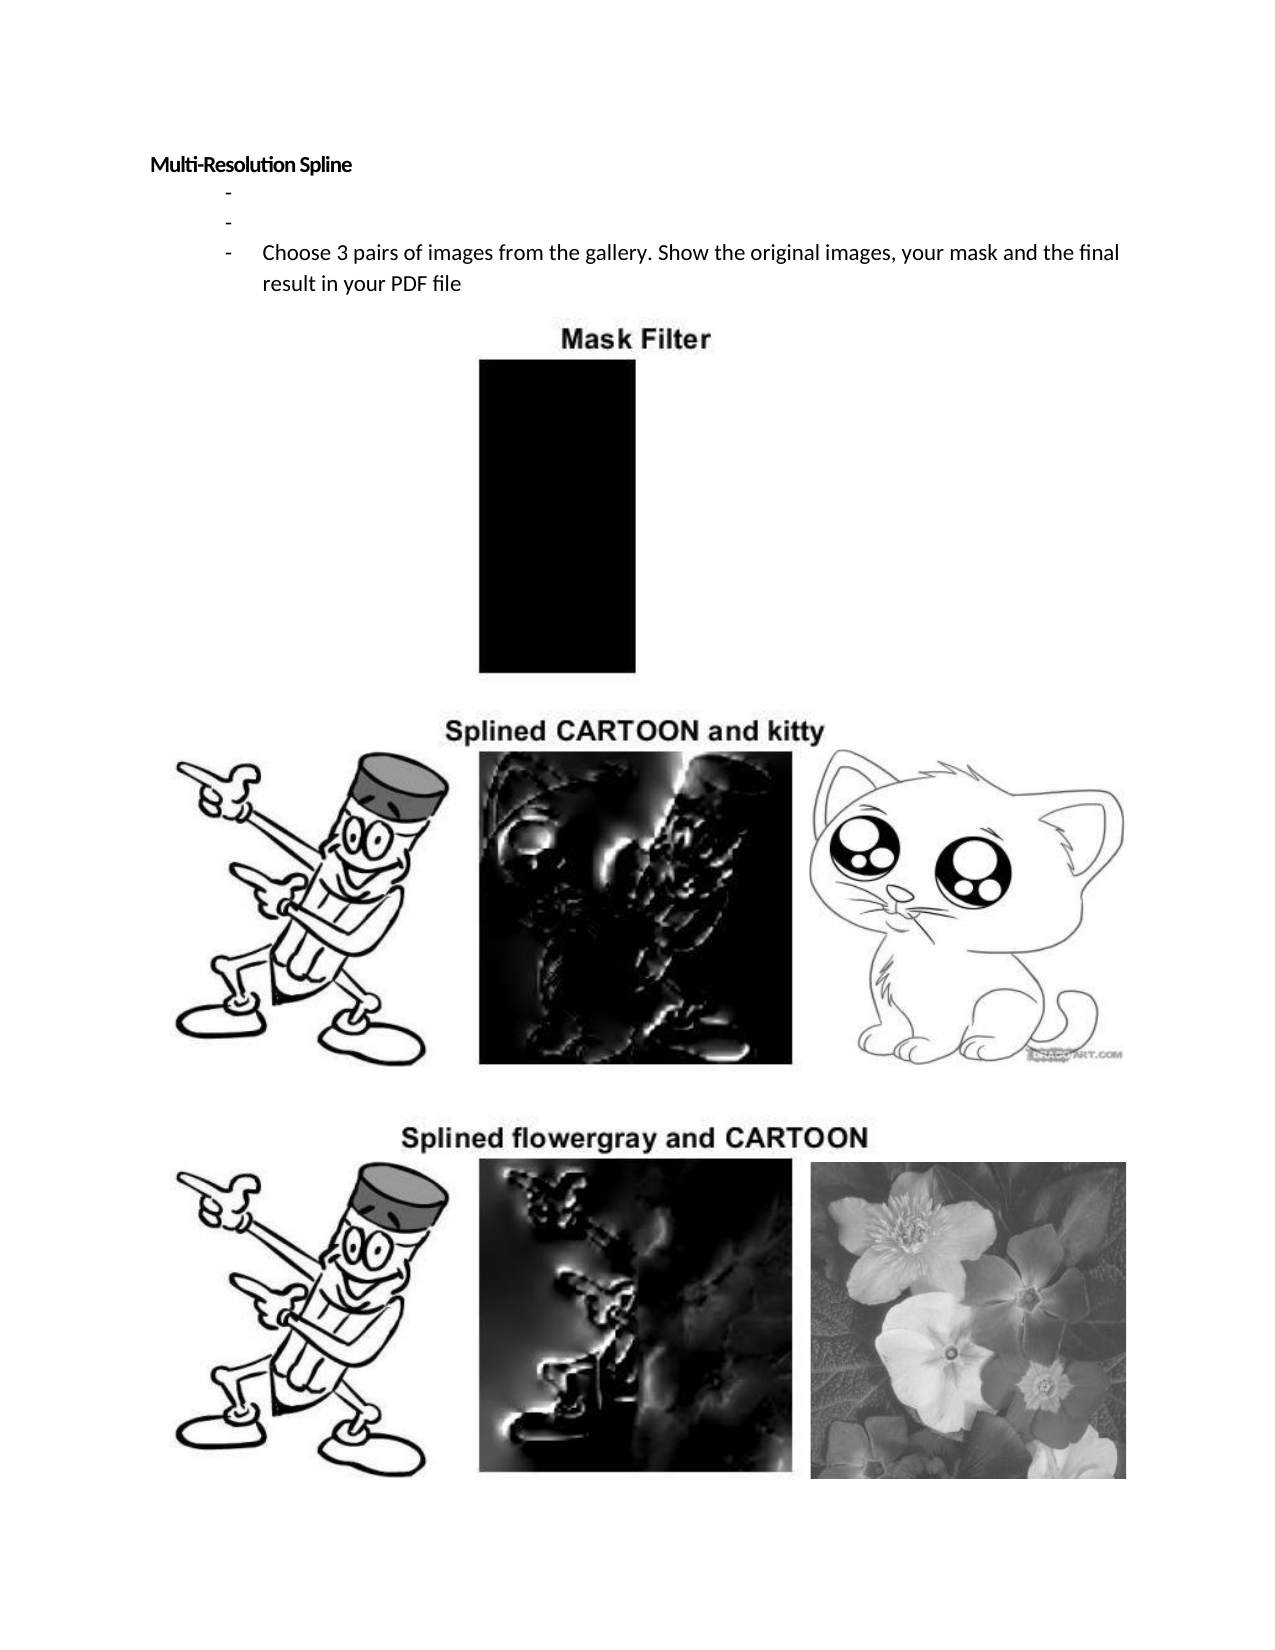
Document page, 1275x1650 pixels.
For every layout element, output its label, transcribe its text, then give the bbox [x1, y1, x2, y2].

list Choose 3 pairs of images from the gallery. Show the original images, your mask and the final result in your PDF file [225, 238, 1125, 297]
title Multi-Resolution Spline [150, 150, 1125, 178]
picture [150, 305, 1127, 1500]
